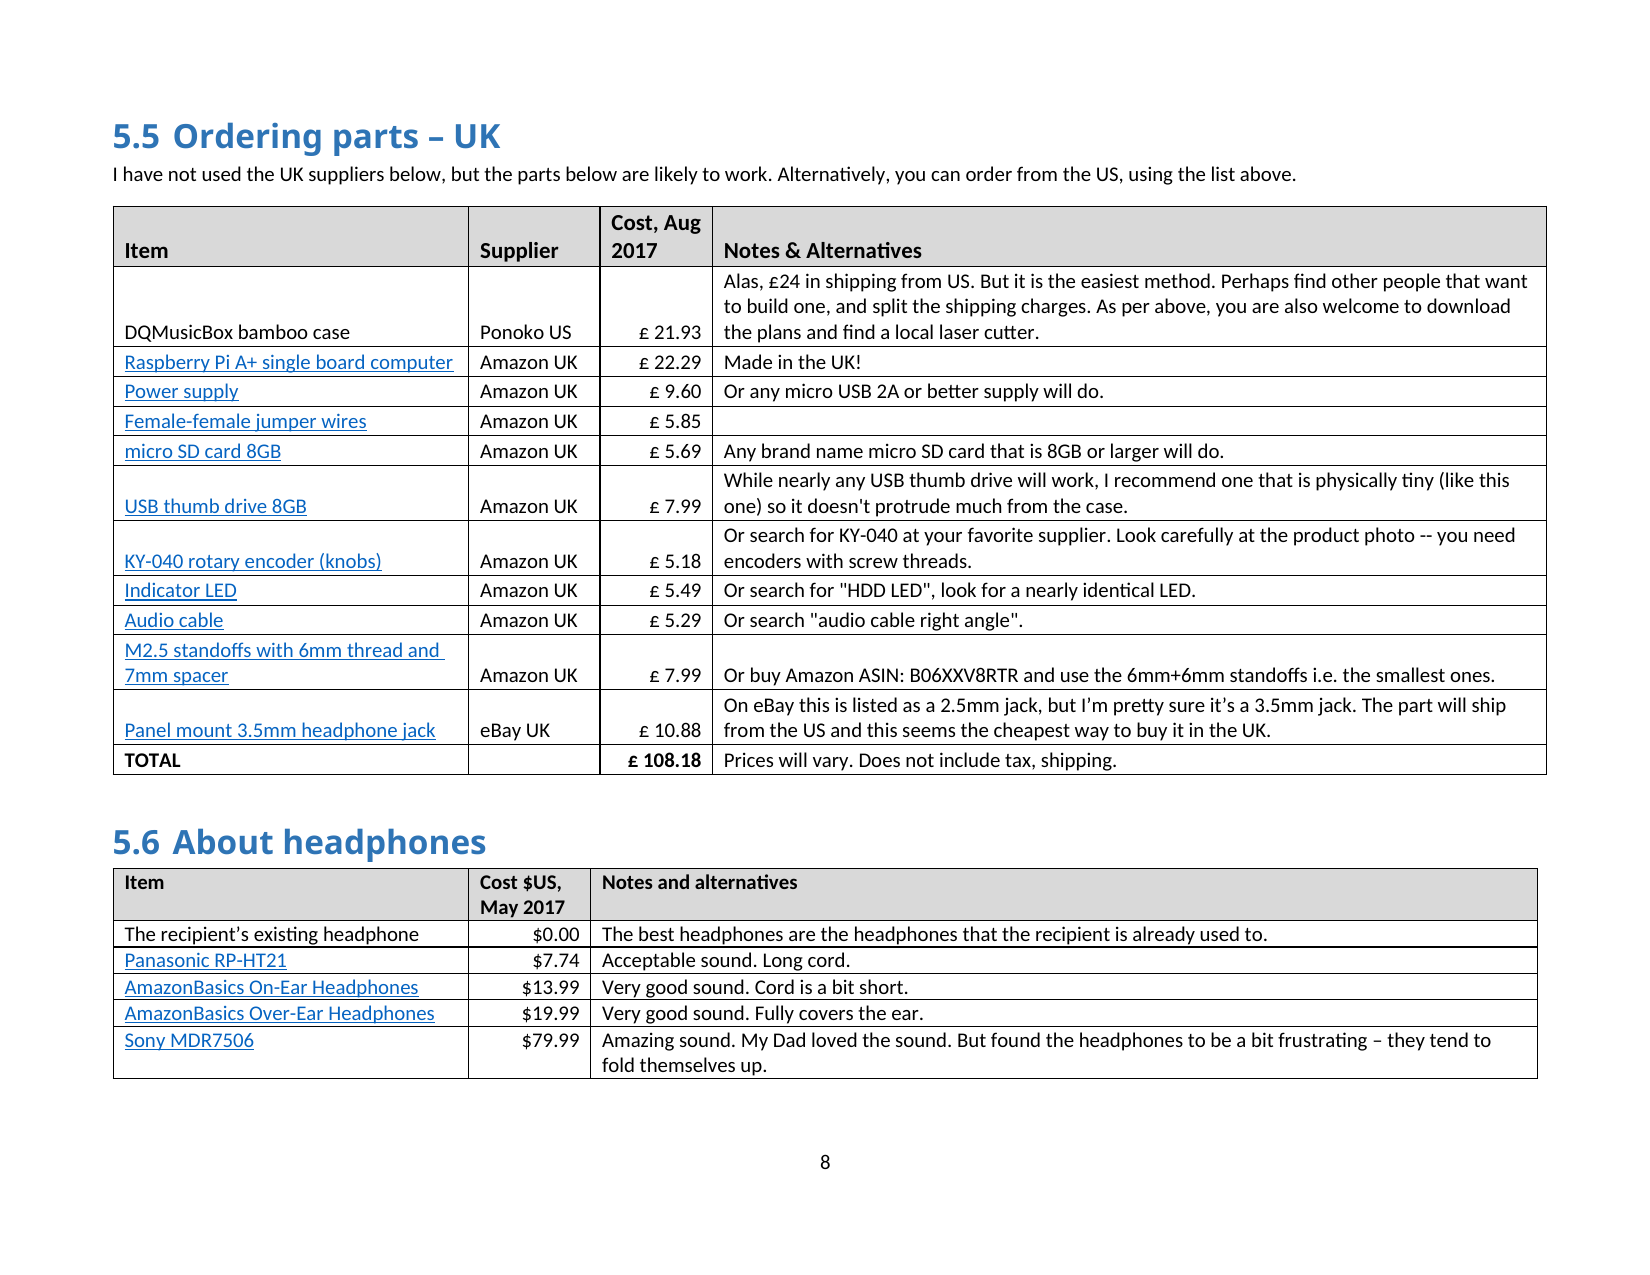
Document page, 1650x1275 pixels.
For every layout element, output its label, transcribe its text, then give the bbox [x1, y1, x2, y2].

table_cell Amazon UK [469, 606, 599, 634]
table_cell £ 5.29 [601, 606, 712, 634]
table_cell Amazon UK [469, 377, 599, 406]
table_cell Female-female jumper wires [114, 407, 468, 435]
table_cell Or search for "HDD LED", look for a nearly identical LED. [713, 576, 1546, 604]
table_cell $79.99 [469, 1027, 590, 1078]
table_cell Amazing sound. My Dad loved the sound. But found the headphones to be a bit frustrating – they tend to fold themselves up. [591, 1027, 1537, 1078]
table_cell Power supply [114, 377, 468, 406]
table_cell Made in the UK! [713, 347, 1546, 376]
table_cell Panasonic RP-HT21 [114, 948, 468, 973]
table_cell Or any micro USB 2A or better supply will do. [713, 377, 1546, 406]
table_cell Alas, £24 in shipping from US. But it is the easiest method. Perhaps find other people that want to build one, and split the shipping charges. As per above, you are also welcome to download the plans and find a local laser cutter. [713, 267, 1546, 346]
table_cell On eBay this is listed as a 2.5mm jack, but I’m pretty sure it’s a 3.5mm jack. The part will ship from the US and this seems the cheapest way to buy it in the UK. [713, 690, 1546, 744]
table_cell Or buy Amazon ASIN: B06XXV8RTR and use the 6mm+6mm standoffs i.e. the smallest ones. [713, 635, 1546, 689]
table_cell Very good sound. Fully covers the ear. [591, 1000, 1537, 1026]
table_cell Ponoko US [469, 267, 599, 346]
table_header Item [114, 869, 468, 920]
table_cell Indicator LED [114, 576, 468, 604]
table_cell Or search for KY-040 at your favorite supplier. Look carefully at the product photo -- you need encoders with screw threads. [713, 521, 1546, 575]
table_cell Sony MDR7506 [114, 1027, 468, 1078]
table_cell TOTAL [114, 745, 468, 774]
text I have not used the UK suppliers below, but the parts below are likely to work. Alternatively, you can order from the US, using the list above. [112, 161, 1537, 187]
table_cell Amazon UK [469, 576, 599, 604]
table_cell The best headphones are the headphones that the recipient is already used to. [591, 921, 1537, 946]
table_cell £ 22.29 [601, 347, 712, 376]
table_cell £ 10.88 [601, 690, 712, 744]
table_cell £ 7.99 [601, 466, 712, 520]
table_cell Amazon UK [469, 521, 599, 575]
table_cell Or search "audio cable right angle". [713, 606, 1546, 634]
table_cell Amazon UK [469, 635, 599, 689]
table_cell While nearly any USB thumb drive will work, I recommend one that is physically tiny (like this one) so it doesn't protrude much from the case. [713, 466, 1546, 520]
table_cell The recipient’s existing headphone [114, 921, 468, 946]
table_cell $7.74 [469, 948, 590, 973]
table_cell Audio cable [114, 606, 468, 634]
subtitle Ordering parts – UK [112, 112, 1537, 158]
table_cell Raspberry Pi A+ single board computer [114, 347, 468, 376]
table_cell AmazonBasics On-Ear Headphones [114, 974, 468, 999]
table_cell KY-040 rotary encoder (knobs) [114, 521, 468, 575]
table_header Notes & Alternatives [713, 207, 1546, 266]
table_cell DQMusicBox bamboo case [114, 267, 468, 346]
table_cell USB thumb drive 8GB [114, 466, 468, 520]
subtitle About headphones [112, 819, 1537, 864]
table_header Cost $US, May 2017 [469, 869, 590, 920]
table_cell £ 21.93 [601, 267, 712, 346]
table_cell AmazonBasics Over-Ear Headphones [114, 1000, 468, 1026]
table_cell £ 5.69 [601, 436, 712, 465]
table_cell [469, 745, 599, 774]
table_cell £ 5.18 [601, 521, 712, 575]
table_cell £ 5.49 [601, 576, 712, 604]
table_cell Acceptable sound. Long cord. [591, 948, 1537, 973]
table_cell Amazon UK [469, 466, 599, 520]
table_cell [713, 407, 1546, 435]
table_header Supplier [469, 207, 599, 266]
table_cell Amazon UK [469, 436, 599, 465]
table_cell Prices will vary. Does not include tax, shipping. [713, 745, 1546, 774]
table_cell Any brand name micro SD card that is 8GB or larger will do. [713, 436, 1546, 465]
table_cell £ 7.99 [601, 635, 712, 689]
table_cell Amazon UK [469, 407, 599, 435]
table_cell Amazon UK [469, 347, 599, 376]
table_cell Panel mount 3.5mm headphone jack [114, 690, 468, 744]
table_header Notes and alternatives [591, 869, 1537, 920]
table_cell $13.99 [469, 974, 590, 999]
table_header Cost, Aug 2017 [601, 207, 712, 266]
table_cell £ 108.18 [601, 745, 712, 774]
table_cell M2.5 standoffs with 6mm thread and 7mm spacer [114, 635, 468, 689]
table_cell £ 5.85 [601, 407, 712, 435]
table_cell $19.99 [469, 1000, 590, 1026]
table_cell Very good sound. Cord is a bit short. [591, 974, 1537, 999]
table_cell micro SD card 8GB [114, 436, 468, 465]
table_cell £ 9.60 [601, 377, 712, 406]
table_cell $0.00 [469, 921, 590, 946]
table_header Item [114, 207, 468, 266]
table_cell eBay UK [469, 690, 599, 744]
